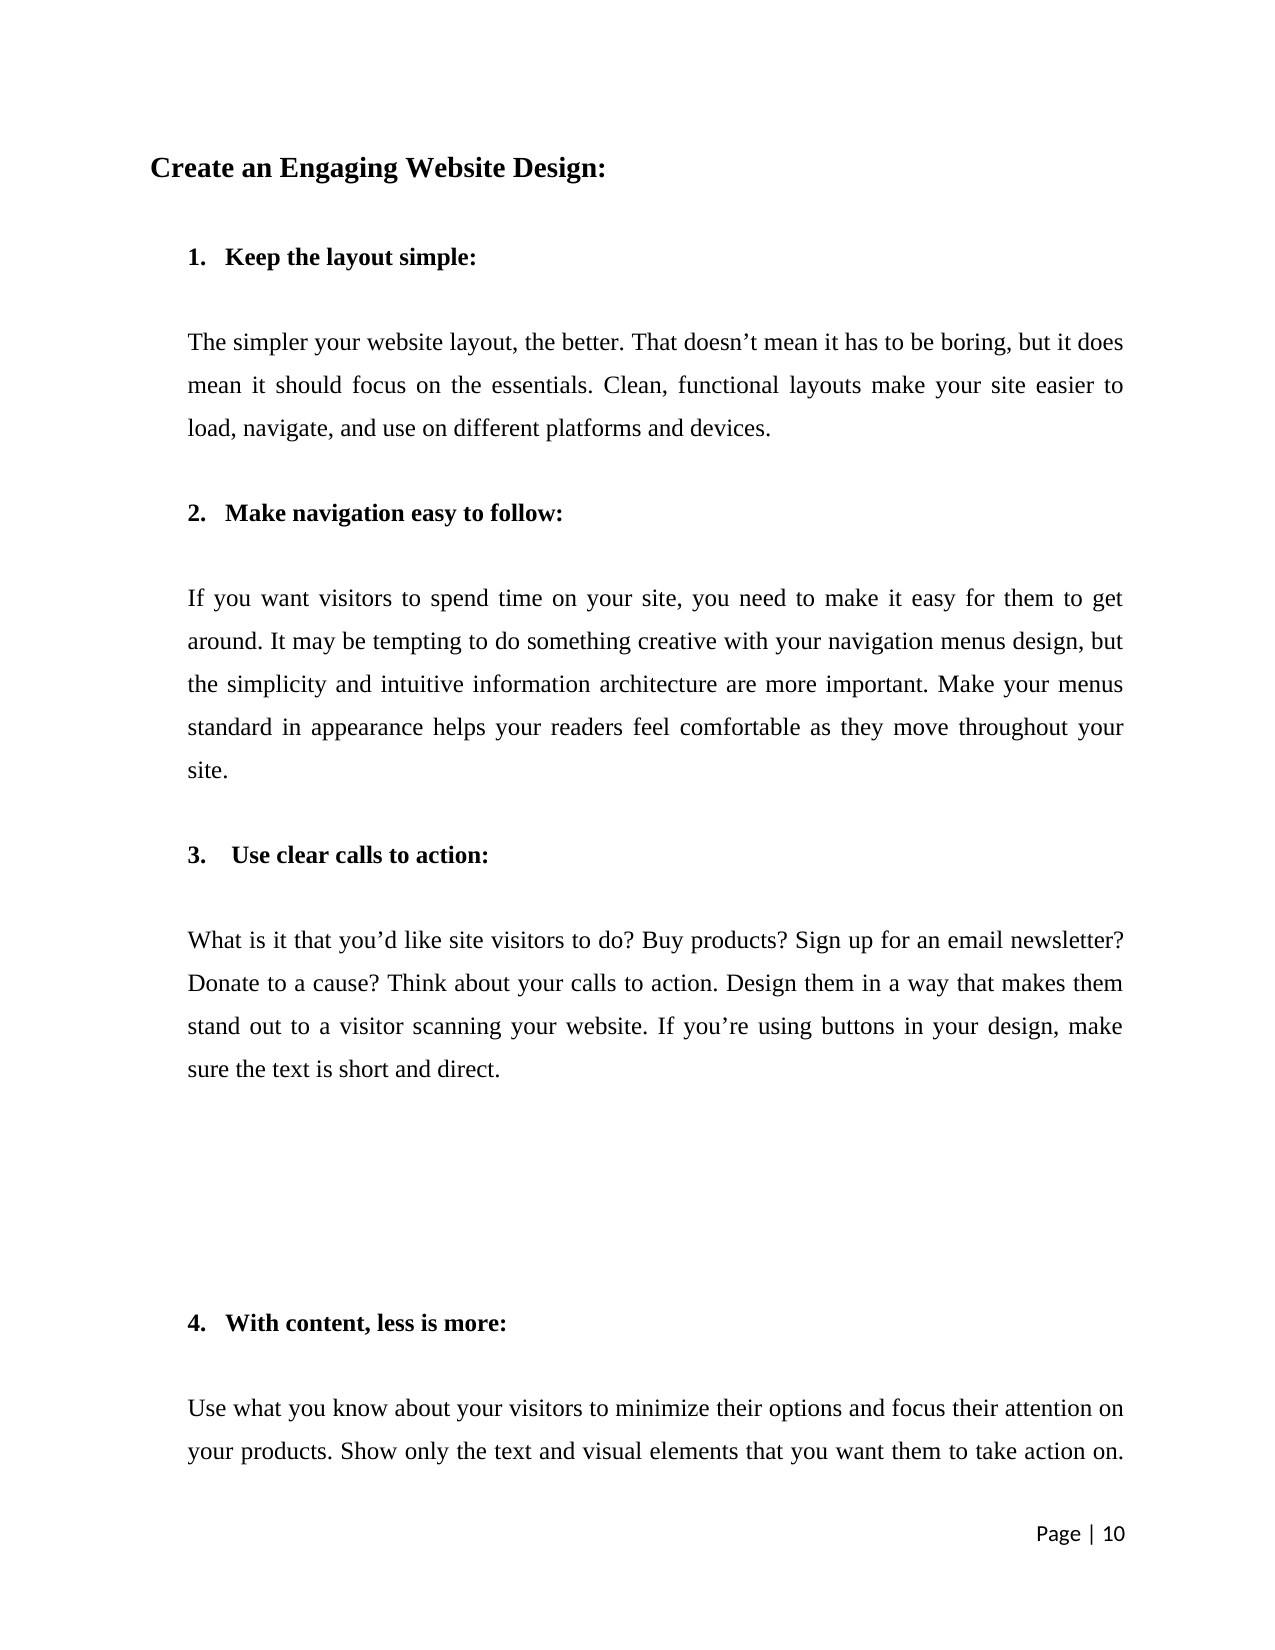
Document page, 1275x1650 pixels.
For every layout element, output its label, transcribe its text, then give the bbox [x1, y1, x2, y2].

text If you want visitors to spend time on your site, you need to make it easy for them to get around. It may be tempting to do something creative with your navigation menus design, but the simplicity and intuitive information architecture are more important. Make your menus standard in appearance helps your readers feel comfortable as they move throughout your site. [187, 583, 1125, 784]
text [187, 1393, 1125, 1465]
list Make navigation easy to follow: [187, 498, 1125, 527]
list Keep the layout simple: [187, 242, 1125, 271]
list With content, less is more: [187, 1308, 1125, 1337]
text What is it that you’d like site visitors to do? Buy products? Sign up for an email newsletter? Donate to a cause? Think about your calls to action. Design them in a way that makes them stand out to a visitor scanning your website. If you’re using buttons in your design, make sure the text is short and direct. [187, 925, 1125, 1083]
text The simpler your website layout, the better. That doesn’t mean it has to be boring, but it does mean it should focus on the essentials. Clean, functional layouts make your site easier to load, navigate, and use on different platforms and devices. [187, 327, 1125, 442]
text Create an Engaging Website Design: [150, 150, 1125, 183]
list Use clear calls to action: [187, 840, 1125, 869]
